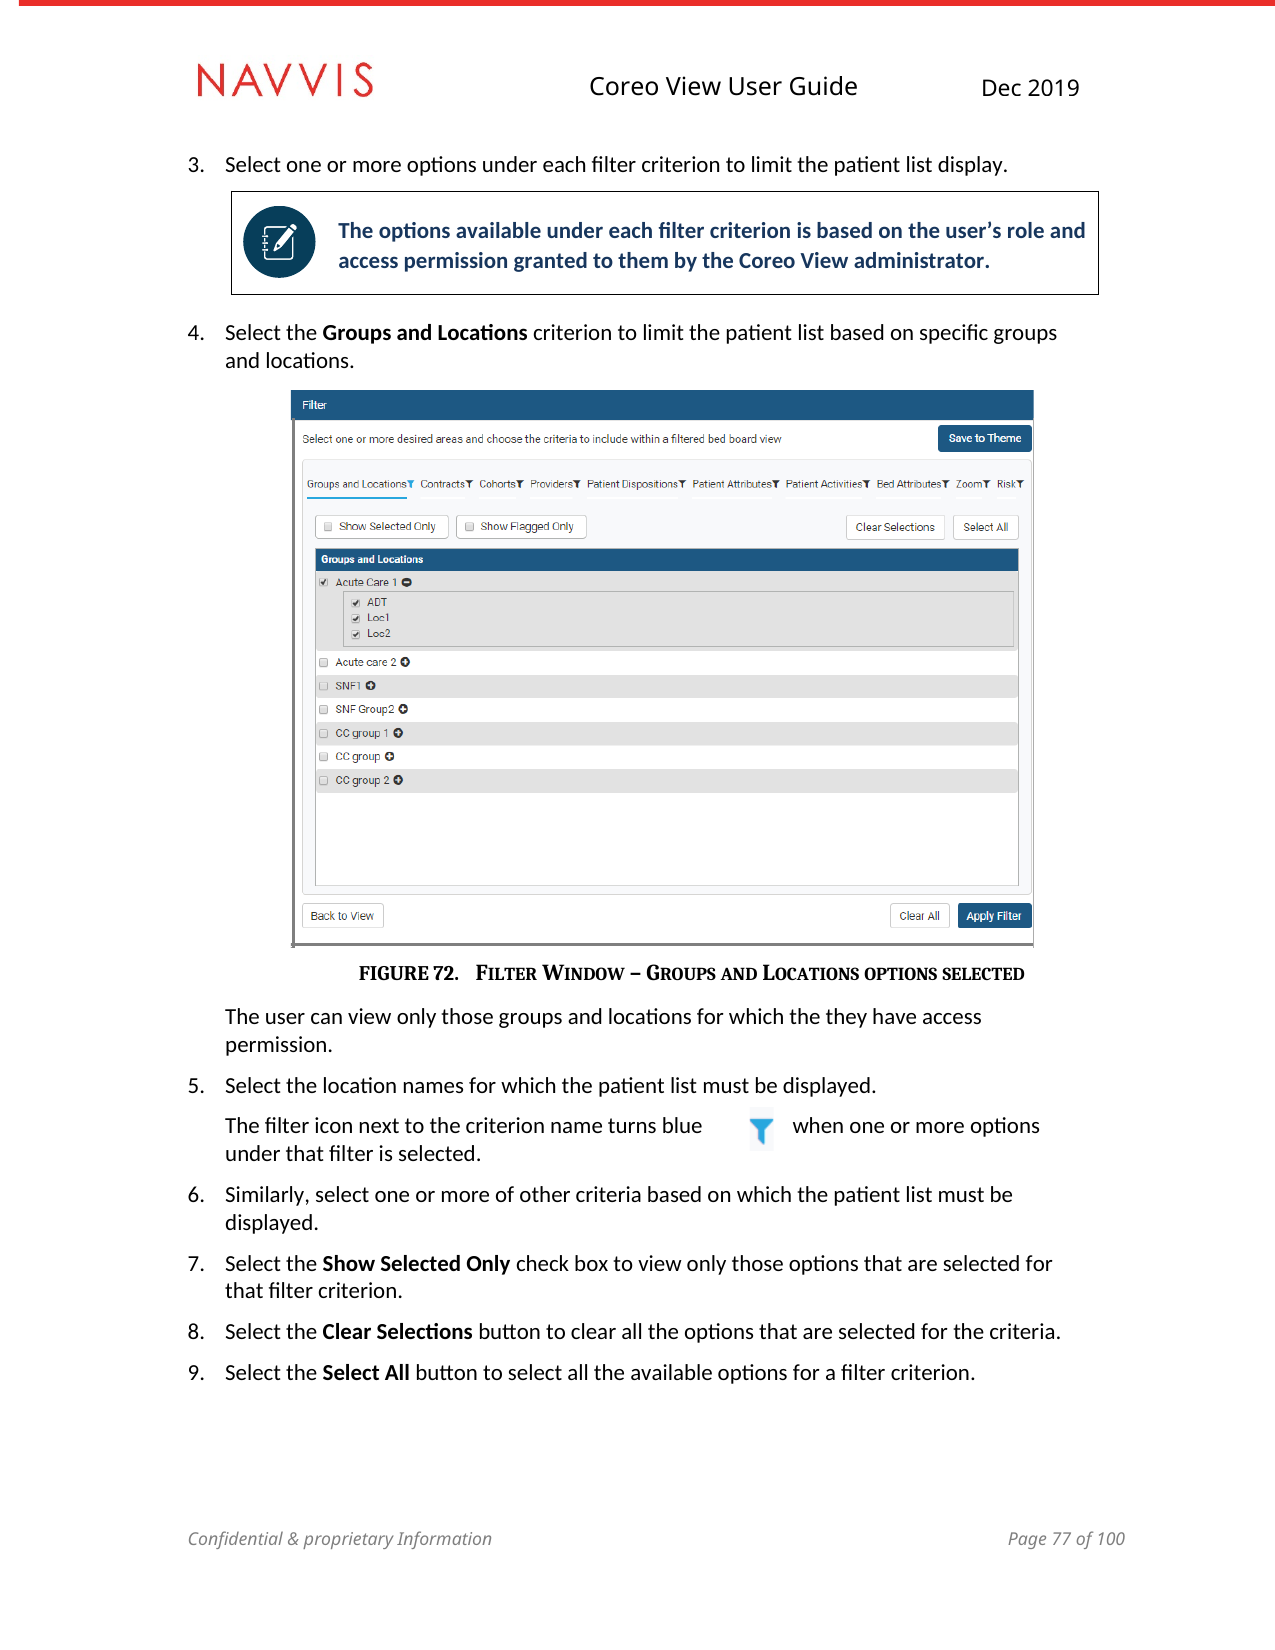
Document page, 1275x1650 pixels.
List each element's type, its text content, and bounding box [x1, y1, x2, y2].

text Filter Window – Groups and Locations options selected [296, 960, 1087, 986]
list Select the Groups and Locations criterion to limit the patient list based on specific groups and locations. [187, 318, 1087, 374]
list Select the Show Selected Only check box to view only those options that are selected for that filter criterion. [187, 1249, 1087, 1305]
picture [748, 1107, 773, 1148]
picture [187, 55, 383, 104]
table_header [232, 192, 327, 293]
text The filter icon next to the criterion name turns blue when one or more options under that filter is selected. [225, 1112, 1087, 1168]
list Select the Select All button to select all the available options for a filter criterion. [187, 1358, 1087, 1386]
picture [290, 390, 1034, 948]
table_header The options available under each filter criterion is based on the user’s role and access permission granted to them by the Coreo View administrator. [327, 192, 1098, 293]
list Select one or more options under each filter criterion to limit the patient list display. [187, 150, 1087, 178]
list Select the location names for which the patient list must be displayed. [187, 1071, 1087, 1099]
list Similarly, select one or more of other criteria based on which the patient list must be displayed. [187, 1180, 1087, 1236]
list Select the Clear Selections button to clear all the options that are selected for the criteria. [187, 1317, 1087, 1345]
text The user can view only those groups and locations for which the they have access permission. [225, 1002, 1087, 1058]
